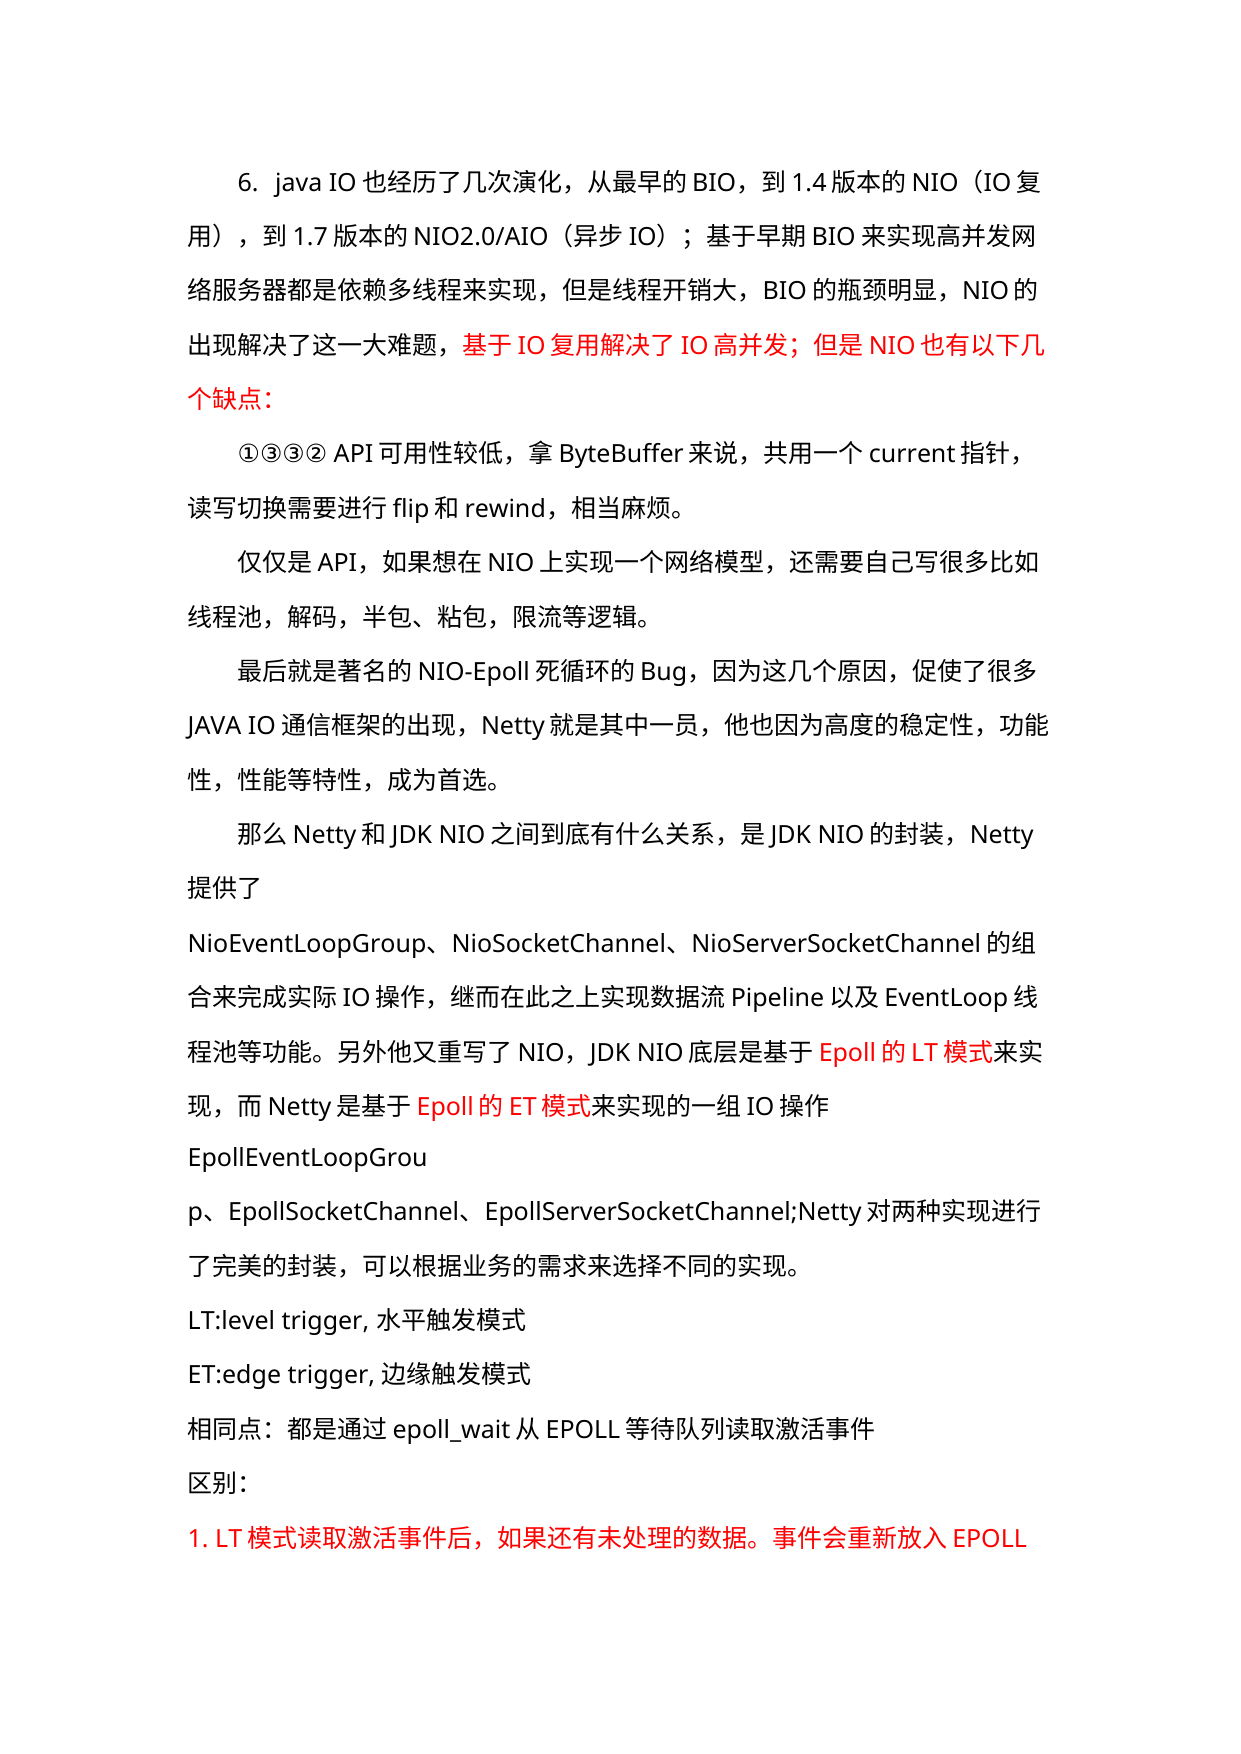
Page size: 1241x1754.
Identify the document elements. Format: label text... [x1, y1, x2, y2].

list 区别： [187, 1464, 1053, 1500]
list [187, 1518, 1053, 1554]
list java IO也经历了几次演化，从最早的BIO，到1.4版本的NIO（IO复用），到1.7版本的NIO2.0/AIO（异步IO）；基于早期BIO来实现高并发网络服务器都是依赖多线程来实现，但是线程开销大，BIO的瓶颈明显，NIO的出现解决了这一大难题，基于IO复用解决了IO高并发；但是NIO也有以下几个缺点： [187, 162, 1053, 416]
list 仅仅是API，如果想在NIO上实现一个网络模型，还需要自己写很多比如线程池，解码，半包、粘包，限流等逻辑。 [187, 543, 1053, 633]
list LT:level trigger, 水平触发模式 [187, 1301, 1053, 1337]
list 那么Netty和JDK NIO之间到底有什么关系，是JDK NIO的封装，Netty提供了NioEventLoopGroup、NioSocketChannel、NioServerSocketChannel的组合来完成实际IO操作，继而在此之上实现数据流Pipeline以及EventLoop线程池等功能。另外他又重写了NIO，JDK NIO底层是基于Epoll的LT模式来实现，而Netty是基于Epoll的ET模式来实现的一组IO操作EpollEventLoopGroup、EpollSocketChannel、EpollServerSocketChannel;Netty对两种实现进行了完美的封装，可以根据业务的需求来选择不同的实现。 [187, 814, 1053, 1282]
list ET:edge trigger, 边缘触发模式 [187, 1355, 1053, 1391]
list ①③③② API可用性较低，拿ByteBuffer来说，共用一个current指针，读写切换需要进行flip和rewind，相当麻烦。 [187, 434, 1053, 524]
list 相同点：都是通过epoll_wait从EPOLL等待队列读取激活事件 [187, 1409, 1053, 1446]
list 最后就是著名的NIO-Epoll死循环的Bug，因为这几个原因，促使了很多JAVA IO通信框架的出现，Netty就是其中一员，他也因为高度的稳定性，功能性，性能等特性，成为首选。 [187, 651, 1053, 796]
